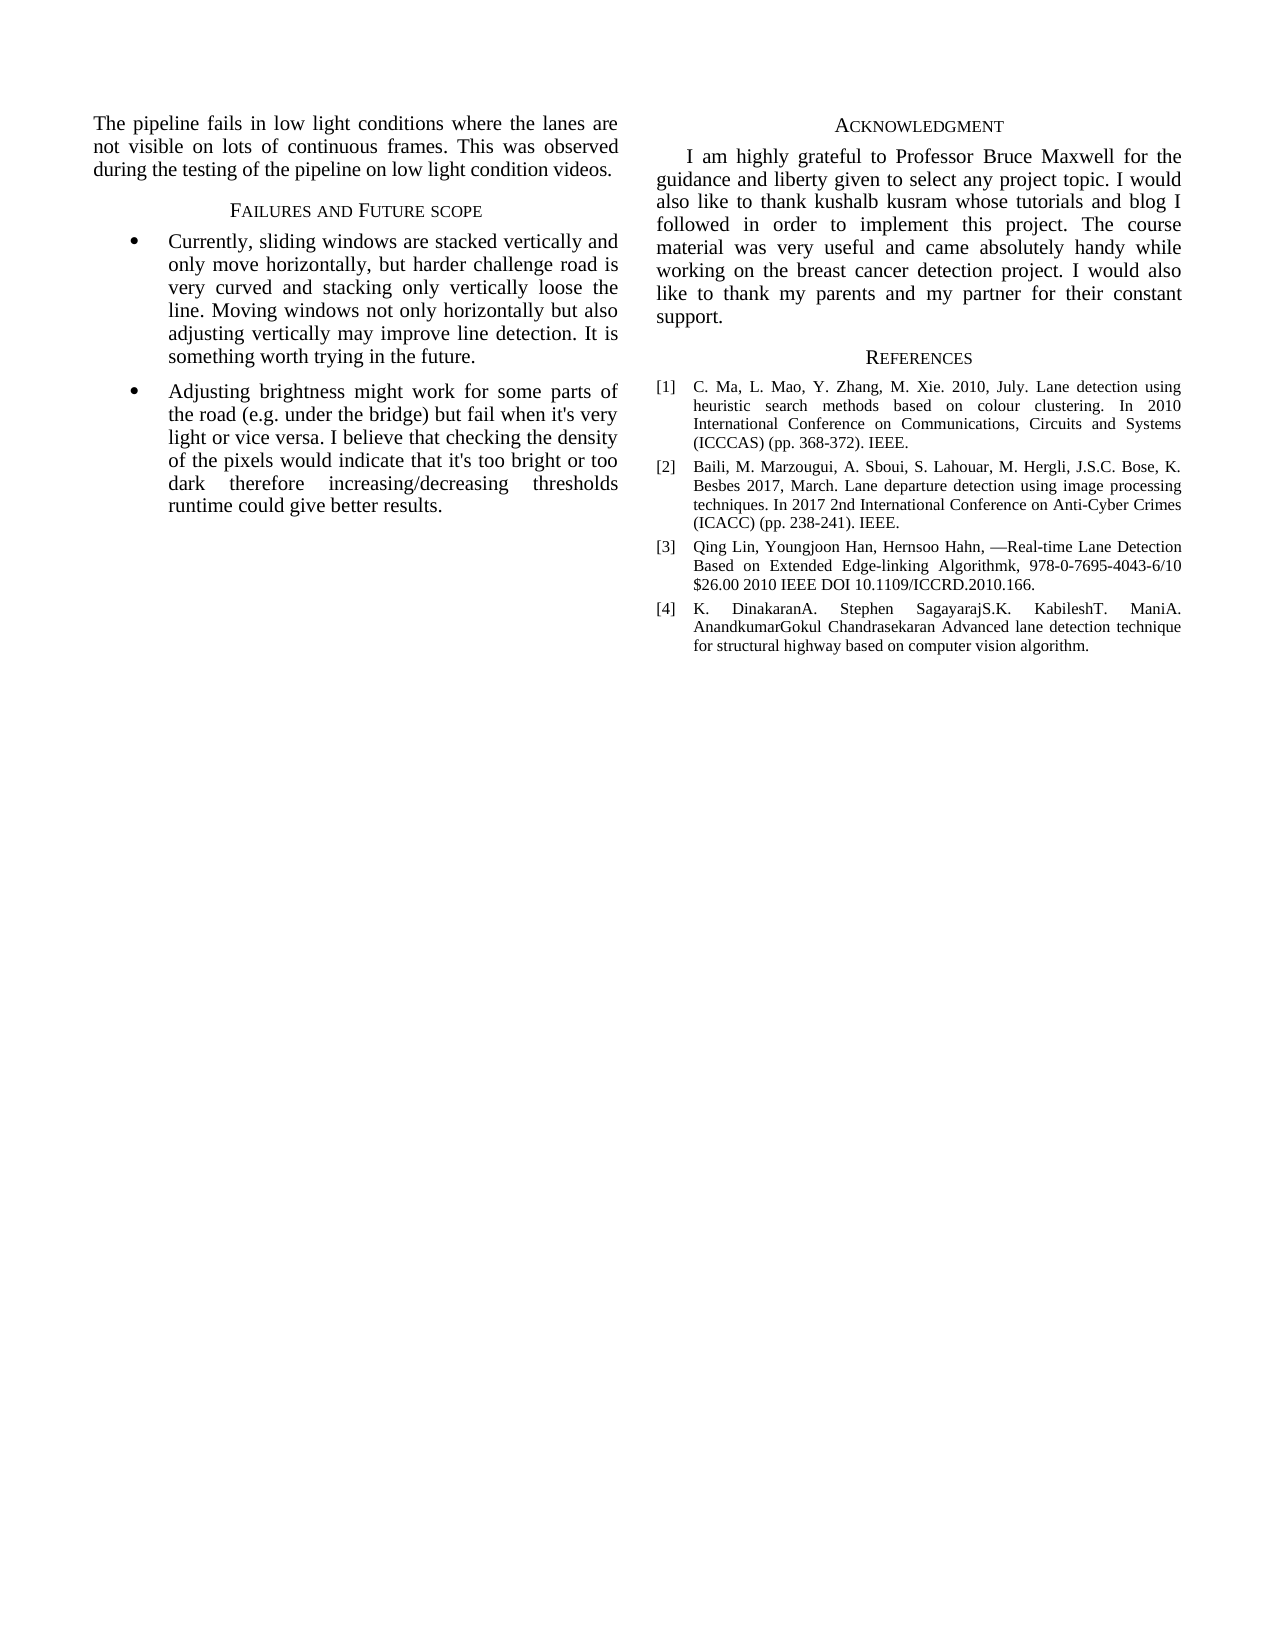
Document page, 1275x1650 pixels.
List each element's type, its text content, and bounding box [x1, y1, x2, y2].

subtitle Failures and Future scope [93, 198, 619, 222]
subtitle Acknowledgment [656, 112, 1182, 137]
text I am highly grateful to Professor Bruce Maxwell for the guidance and liberty given to select any project topic. I would also like to thank kushalb kusram whose tutorials and blog I followed in order to implement this project. The course material was very useful and came absolutely handy while working on the breast cancer detection project. I would also like to thank my parents and my partner for their constant support. [656, 145, 1182, 328]
list Adjusting brightness might work for some parts of the road (e.g. under the bridge) but fail when it's very light or vice versa. I believe that checking the density of the pixels would indicate that it's too bright or too dark therefore increasing/decreasing thresholds runtime could give better results. [131, 380, 619, 517]
text The pipeline fails in low light conditions where the lanes are not visible on lots of continuous frames. This was observed during the testing of the pipeline on low light condition videos. [93, 112, 619, 181]
list Currently, sliding windows are stacked vertically and only move horizontally, but harder challenge road is very curved and stacking only vertically loose the line. Moving windows not only horizontally but also adjusting vertically may improve line detection. It is something worth trying in the future. [131, 230, 619, 368]
list Qing Lin, Youngjoon Han, Hernsoo Hahn, —Real-time Lane Detection Based on Extended Edge-linking Algorithmk, 978-0-7695-4043-6/10 $26.00 2010 IEEE DOI 10.1109/ICCRD.2010.166. [656, 538, 1182, 594]
list Baili, M. Marzougui, A. Sboui, S. Lahouar, M. Hergli, J.S.C. Bose, K. Besbes 2017, March. Lane departure detection using image processing techniques. In 2017 2nd International Conference on Anti-Cyber Crimes (ICACC) (pp. 238-241). IEEE. [656, 457, 1182, 532]
list C. Ma, L. Mao, Y. Zhang, M. Xie. 2010, July. Lane detection using heuristic search methods based on colour clustering. In 2010 International Conference on Communications, Circuits and Systems (ICCCAS) (pp. 368-372). IEEE. [656, 377, 1182, 452]
subtitle References [656, 345, 1182, 369]
list K. DinakaranA. Stephen SagayarajS.K. KabileshT. ManiA. AnandkumarGokul Chandrasekaran Advanced lane detection technique for structural highway based on computer vision algorithm. [656, 599, 1182, 655]
